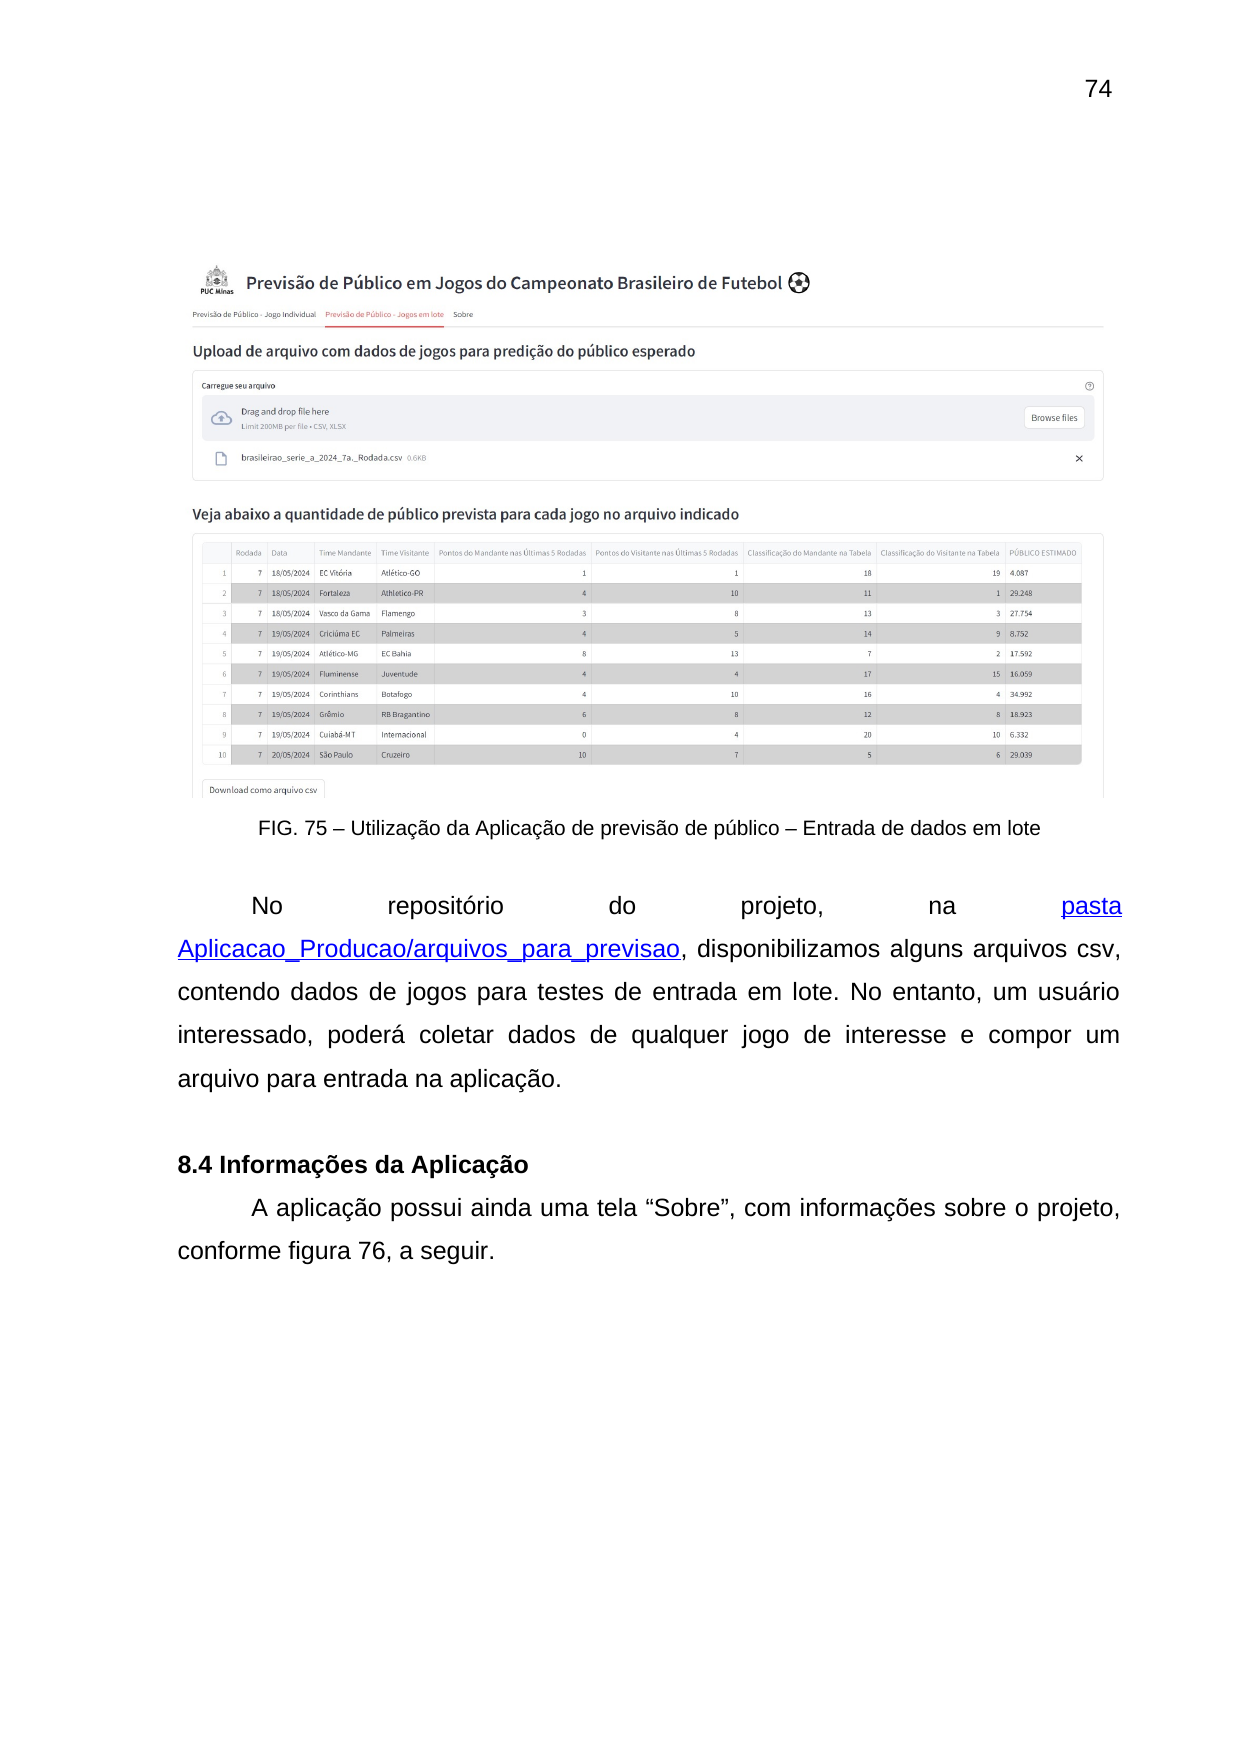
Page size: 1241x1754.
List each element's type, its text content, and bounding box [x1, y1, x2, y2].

text FIG. 75 – Utilização da Aplicação de previsão de público – Entrada de dados em lote [177, 812, 1122, 841]
picture [177, 246, 1121, 798]
subtitle 8.4 Informações da Aplicação [177, 1150, 1122, 1178]
text No repositório do projeto, na pasta Aplicacao_Producao/arquivos_para_previsao, disponibilizamos alguns arquivos csv, contendo dados de jogos para testes de entrada em lote. No entanto, um usuário interessado, poderá coletar dados de qualquer jogo de interesse e compor um arquivo para entrada na aplicação. [177, 891, 1122, 1092]
text A aplicação possui ainda uma tela “Sobre”, com informações sobre o projeto, conforme figura 76, a seguir. [177, 1193, 1122, 1265]
